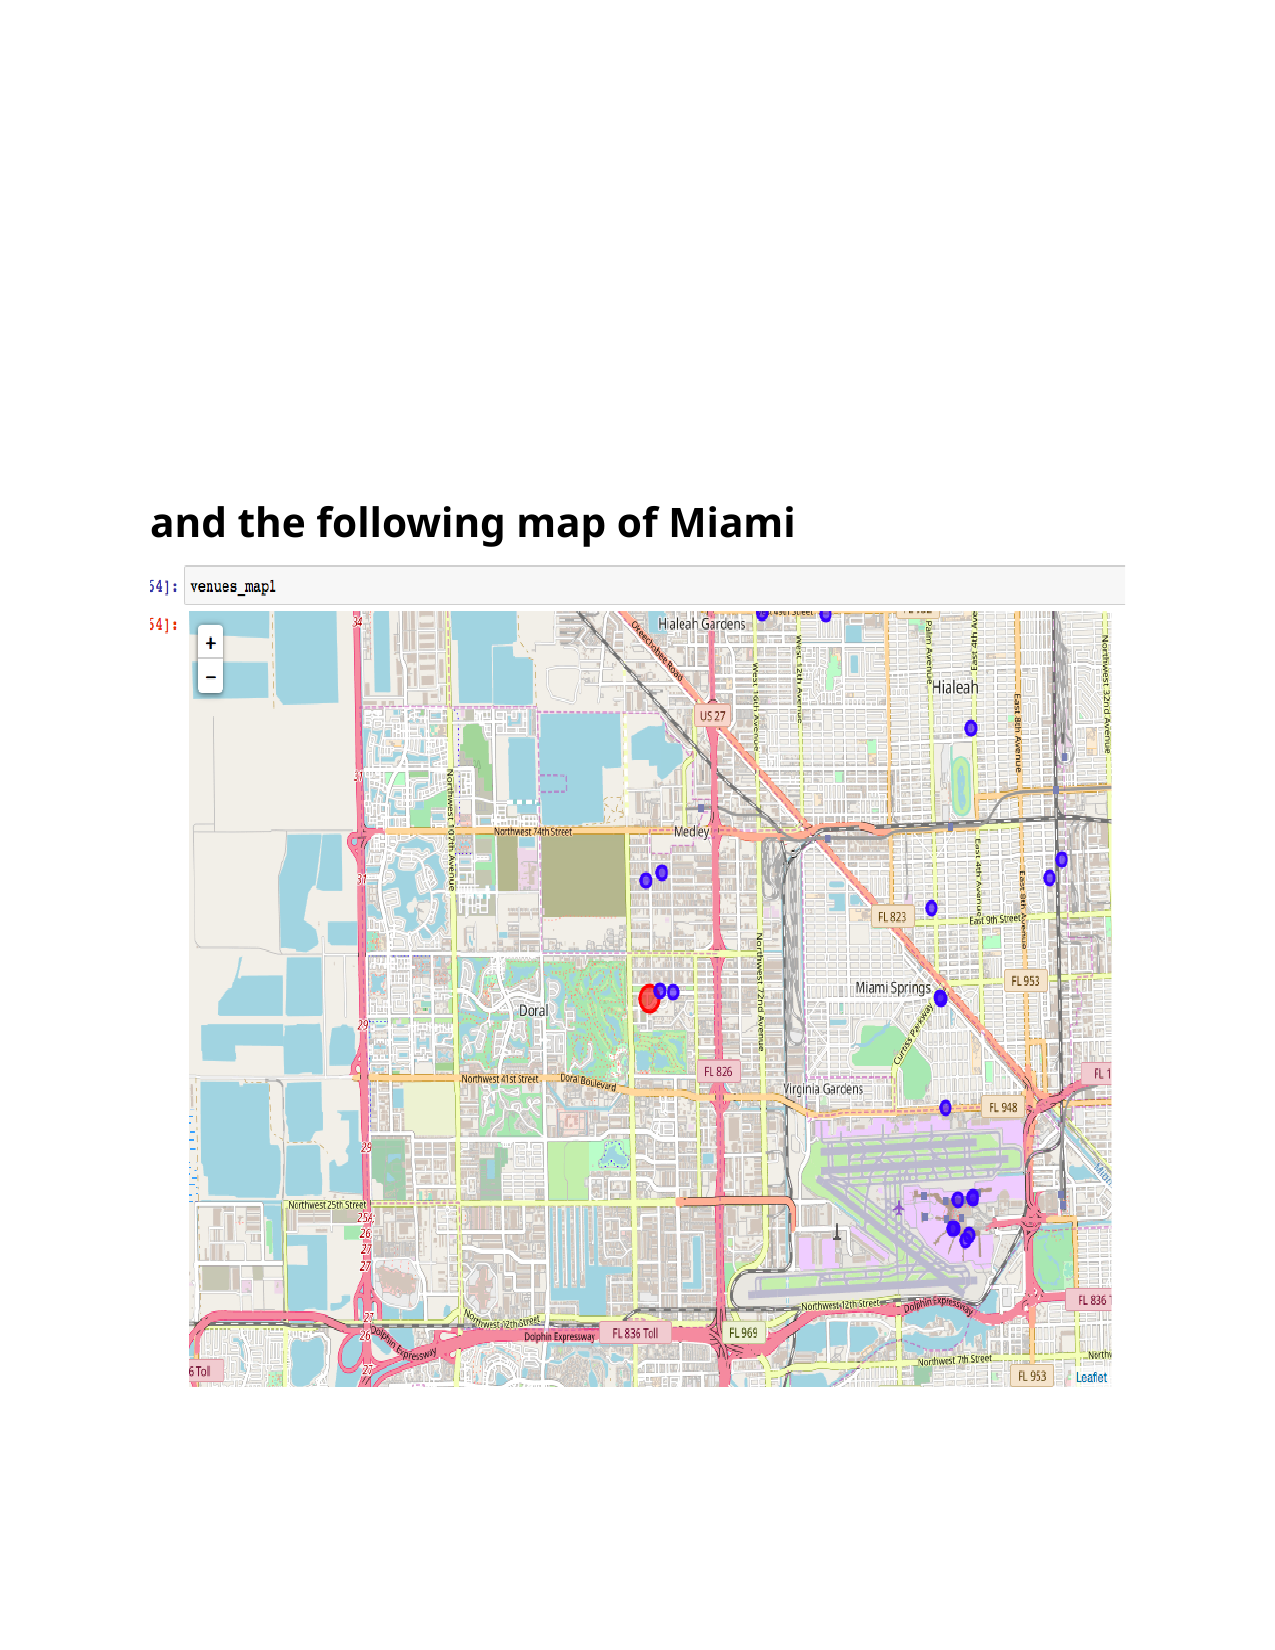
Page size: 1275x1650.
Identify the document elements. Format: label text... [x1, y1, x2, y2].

text and the following map of Miami [150, 494, 1125, 549]
picture [150, 562, 1125, 1409]
